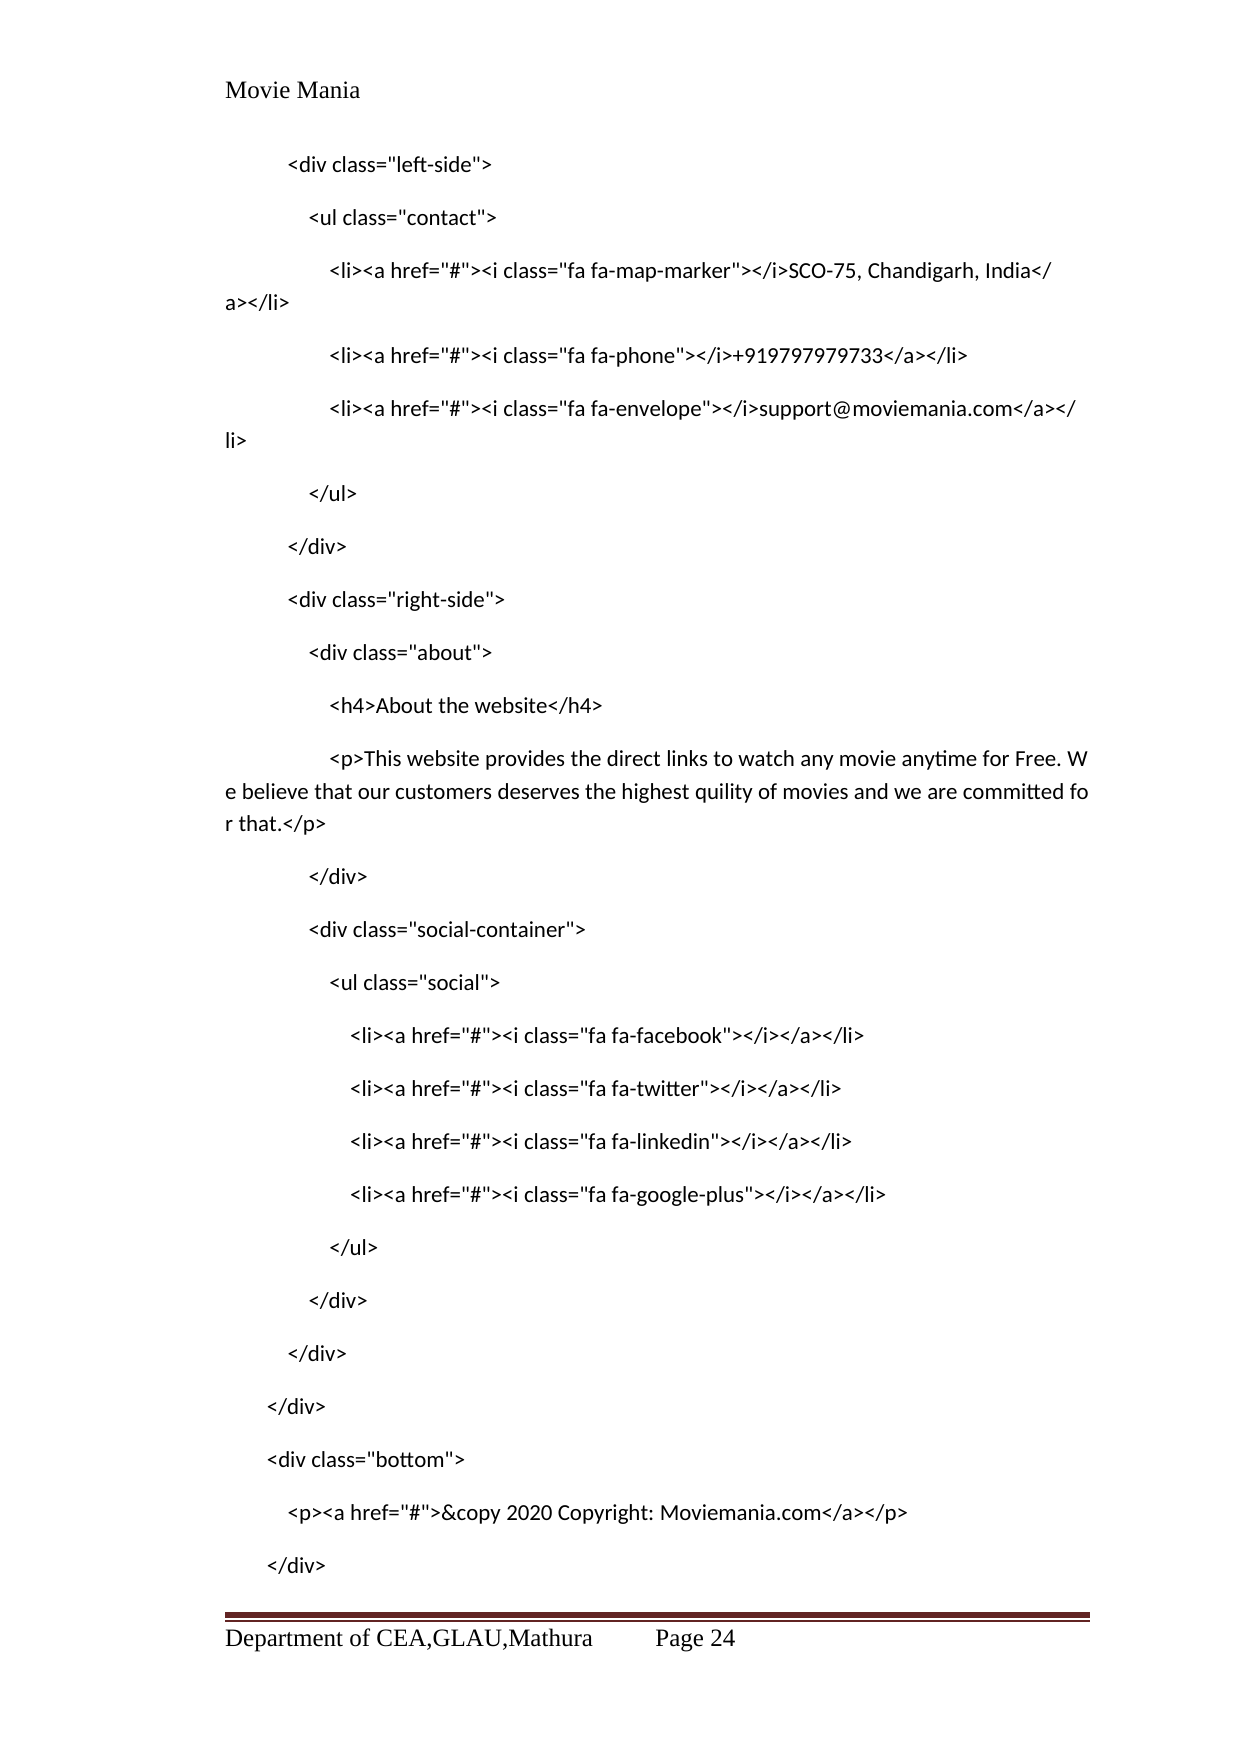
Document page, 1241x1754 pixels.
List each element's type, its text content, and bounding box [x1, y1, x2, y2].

text </div> [225, 862, 1090, 890]
text </div> [225, 1392, 1090, 1420]
text </ul> [225, 479, 1090, 507]
text <div class="social-container"> [225, 915, 1090, 943]
text <div class="about"> [225, 638, 1090, 667]
text <li><a href="#"><i class="fa fa-google-plus"></i></a></li> [225, 1180, 1090, 1208]
text <div class="bottom"> [225, 1445, 1090, 1473]
text </div> [225, 1339, 1090, 1367]
text <div class="right-side"> [225, 586, 1090, 613]
text <li><a href="#"><i class="fa fa-linkedin"></i></a></li> [225, 1127, 1090, 1155]
text <ul class="contact"> [225, 203, 1090, 231]
text </div> [225, 1551, 1090, 1579]
text <li><a href="#"><i class="fa fa-facebook"></i></a></li> [225, 1021, 1090, 1049]
text <li><a href="#"><i class="fa fa-envelope"></i>support@moviemania.com</a></li> [225, 394, 1090, 454]
text </ul> [225, 1233, 1090, 1261]
text <h4>About the website</h4> [225, 692, 1090, 719]
text <li><a href="#"><i class="fa fa-twitter"></i></a></li> [225, 1074, 1090, 1102]
text <div class="left-side"> [225, 150, 1090, 178]
text <ul class="social"> [225, 968, 1090, 996]
text <p>This website provides the direct links to watch any movie anytime for Free. We believe that our customers deserves the highest quility of movies and we are committed for that.</p> [225, 744, 1090, 837]
text <li><a href="#"><i class="fa fa-map-marker"></i>SCO-75, Chandigarh, India</a></li> [225, 256, 1090, 316]
text </div> [225, 1286, 1090, 1314]
text </div> [225, 532, 1090, 561]
text <p><a href="#">&copy 2020 Copyright: Moviemania.com</a></p> [225, 1498, 1090, 1526]
text <li><a href="#"><i class="fa fa-phone"></i>+919797979733</a></li> [225, 341, 1090, 369]
